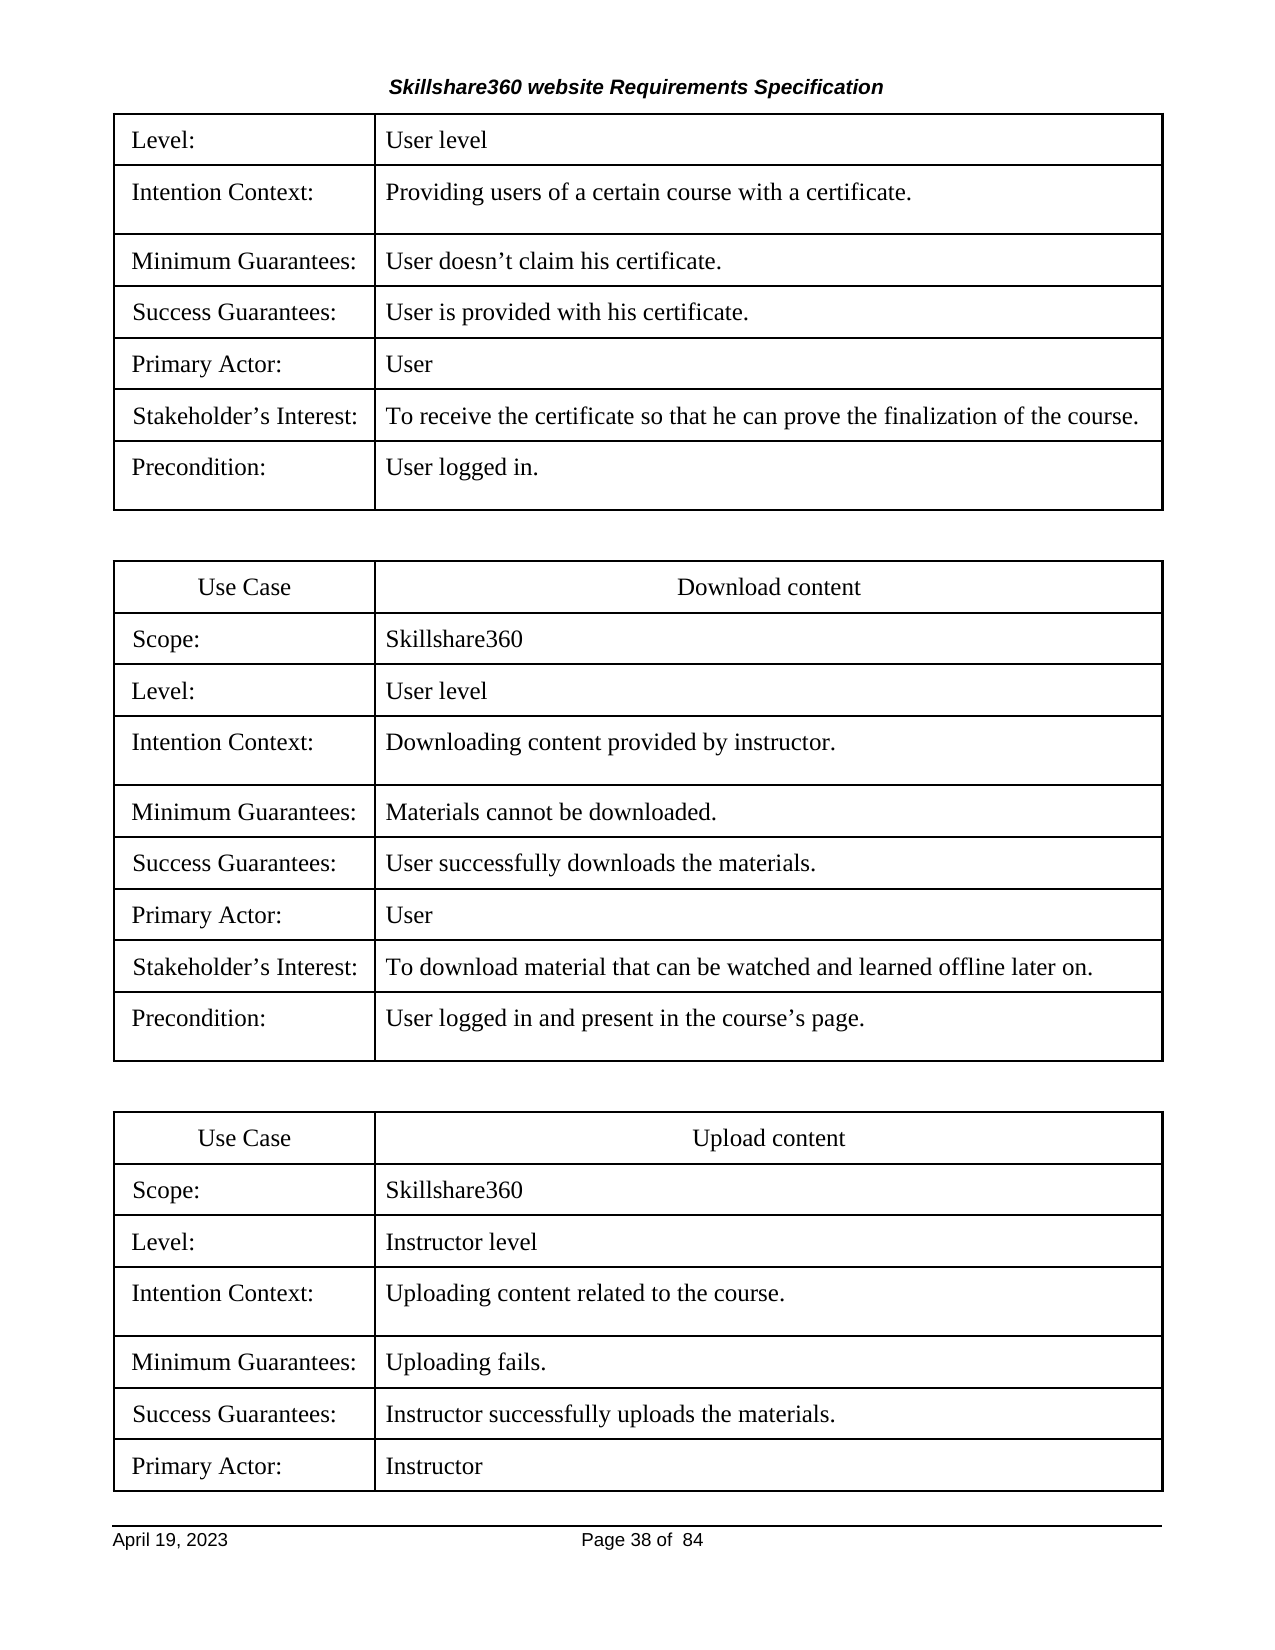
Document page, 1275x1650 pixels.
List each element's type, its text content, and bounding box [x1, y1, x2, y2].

table_cell Downloading content provided by instructor. [376, 717, 1161, 784]
table_cell Stakeholder’s Interest: [115, 941, 374, 991]
table_cell User level [376, 115, 1161, 164]
table_cell Intention Context: [115, 166, 374, 233]
table_cell User [376, 339, 1161, 388]
table_cell Intention Context: [115, 1268, 374, 1335]
table_cell Providing users of a certain course with a certificate. [376, 166, 1161, 233]
table_cell User successfully downloads the materials. [376, 838, 1161, 887]
table_cell Skillshare360 [376, 614, 1161, 663]
table_cell Level: [115, 115, 374, 164]
table_cell Primary Actor: [115, 1440, 374, 1490]
table_cell Instructor successfully uploads the materials. [376, 1389, 1161, 1438]
table_cell Success Guarantees: [115, 287, 374, 337]
table_cell To download material that can be watched and learned offline later on. [376, 941, 1161, 991]
table_header Download content [376, 562, 1161, 612]
table_cell Materials cannot be downloaded. [376, 786, 1161, 836]
table_cell Uploading fails. [376, 1337, 1161, 1387]
table_cell Level: [115, 665, 374, 715]
table_cell User is provided with his certificate. [376, 287, 1161, 337]
table_cell Precondition: [115, 442, 374, 509]
table_cell Stakeholder’s Interest: [115, 390, 374, 440]
table_cell Skillshare360 [376, 1165, 1161, 1214]
table_cell User [376, 890, 1161, 939]
table_header Upload content [376, 1113, 1161, 1162]
table_cell Success Guarantees: [115, 838, 374, 887]
table_cell Success Guarantees: [115, 1389, 374, 1438]
table_header Use Case [115, 562, 374, 612]
table_cell Uploading content related to the course. [376, 1268, 1161, 1335]
table_cell Intention Context: [115, 717, 374, 784]
table_cell Scope: [115, 614, 374, 663]
table_cell Level: [115, 1216, 374, 1266]
table_cell Precondition: [115, 993, 374, 1060]
table_cell To receive the certificate so that he can prove the finalization of the course. [376, 390, 1161, 440]
table_cell Instructor level [376, 1216, 1161, 1266]
table_cell Minimum Guarantees: [115, 1337, 374, 1387]
table_cell Primary Actor: [115, 339, 374, 388]
table_cell Instructor [376, 1440, 1161, 1490]
table_cell User logged in and present in the course’s page. [376, 993, 1161, 1060]
table_cell Scope: [115, 1165, 374, 1214]
table_cell Minimum Guarantees: [115, 786, 374, 836]
table_header Use Case [115, 1113, 374, 1162]
table_cell User logged in. [376, 442, 1161, 509]
table_cell User doesn’t claim his certificate. [376, 235, 1161, 285]
table_cell User level [376, 665, 1161, 715]
table_cell Primary Actor: [115, 890, 374, 939]
table_cell Minimum Guarantees: [115, 235, 374, 285]
